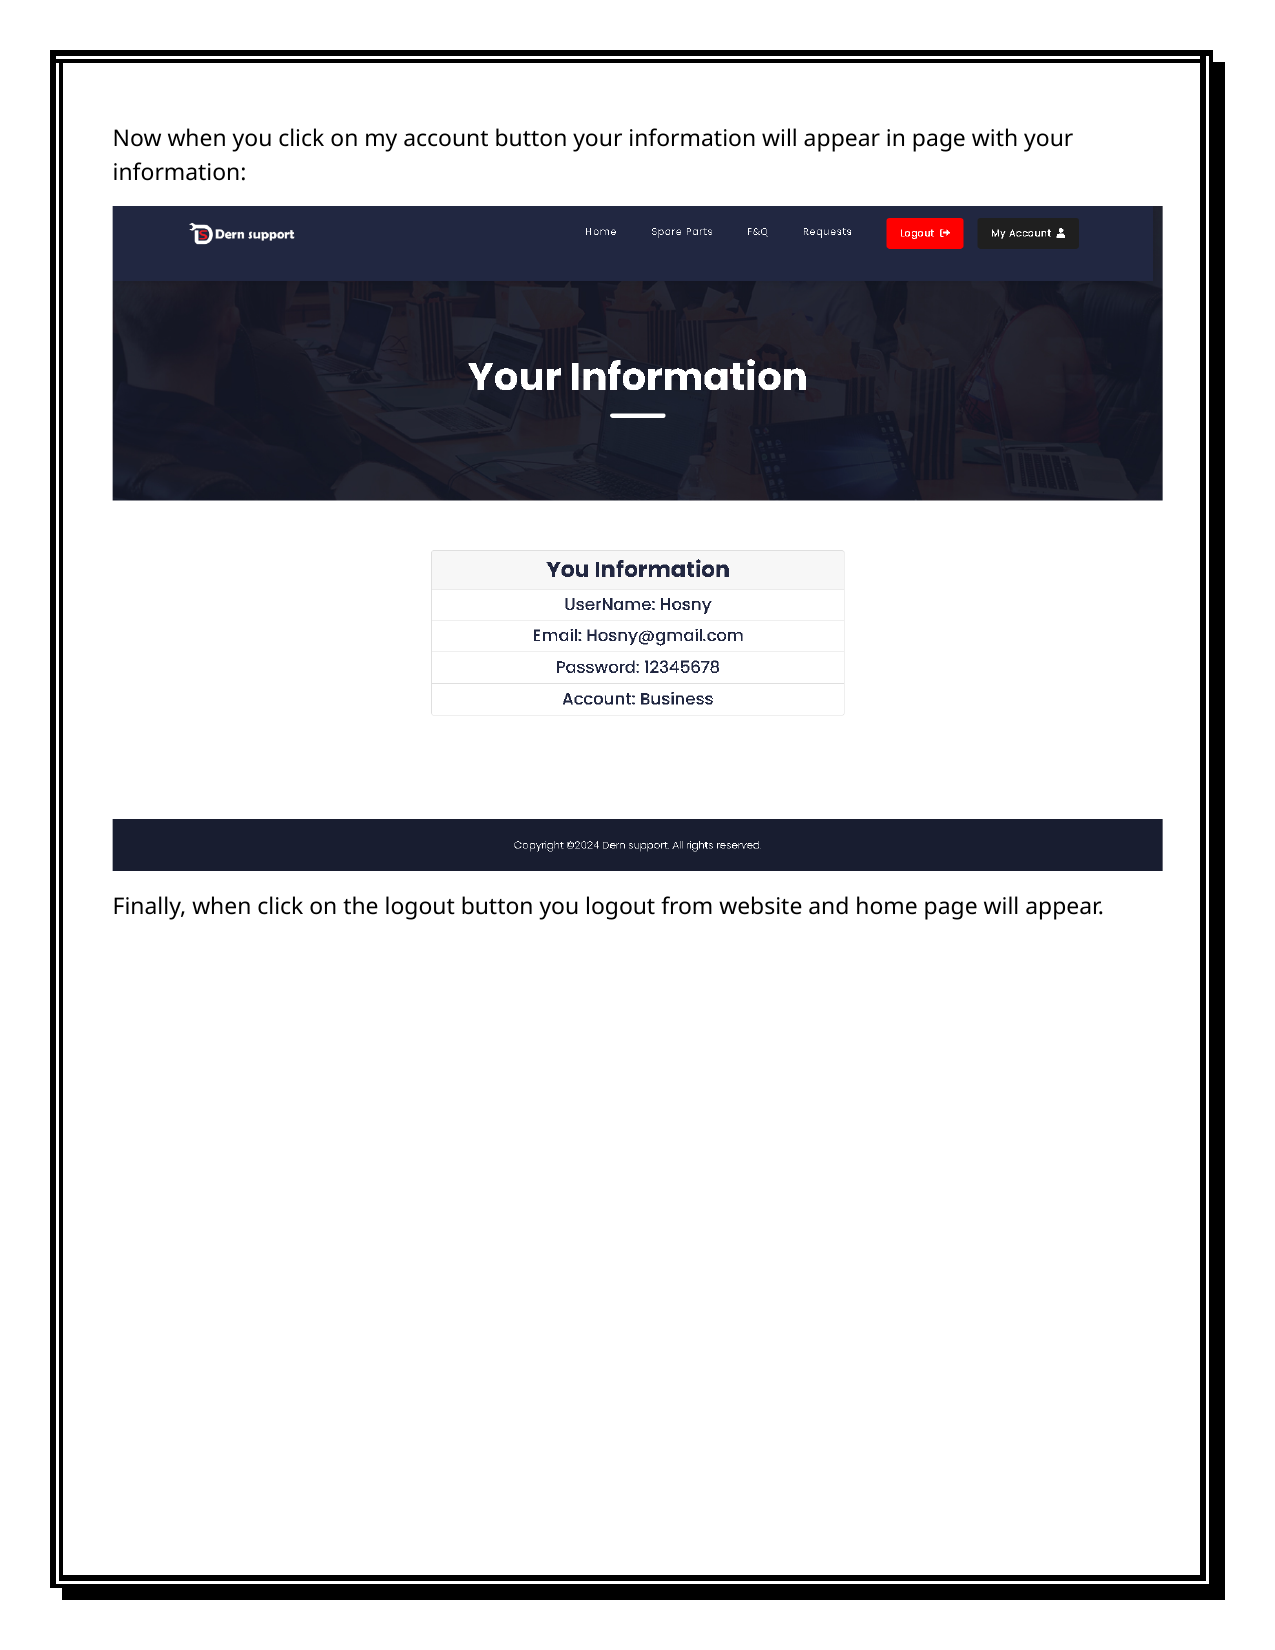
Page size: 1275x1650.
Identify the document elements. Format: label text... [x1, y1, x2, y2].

text Finally, when click on the logout button you logout from website and home page will appear. [112, 890, 1150, 921]
picture [112, 206, 1163, 871]
text Now when you click on my account button your information will appear in page with your information: [112, 122, 1150, 187]
